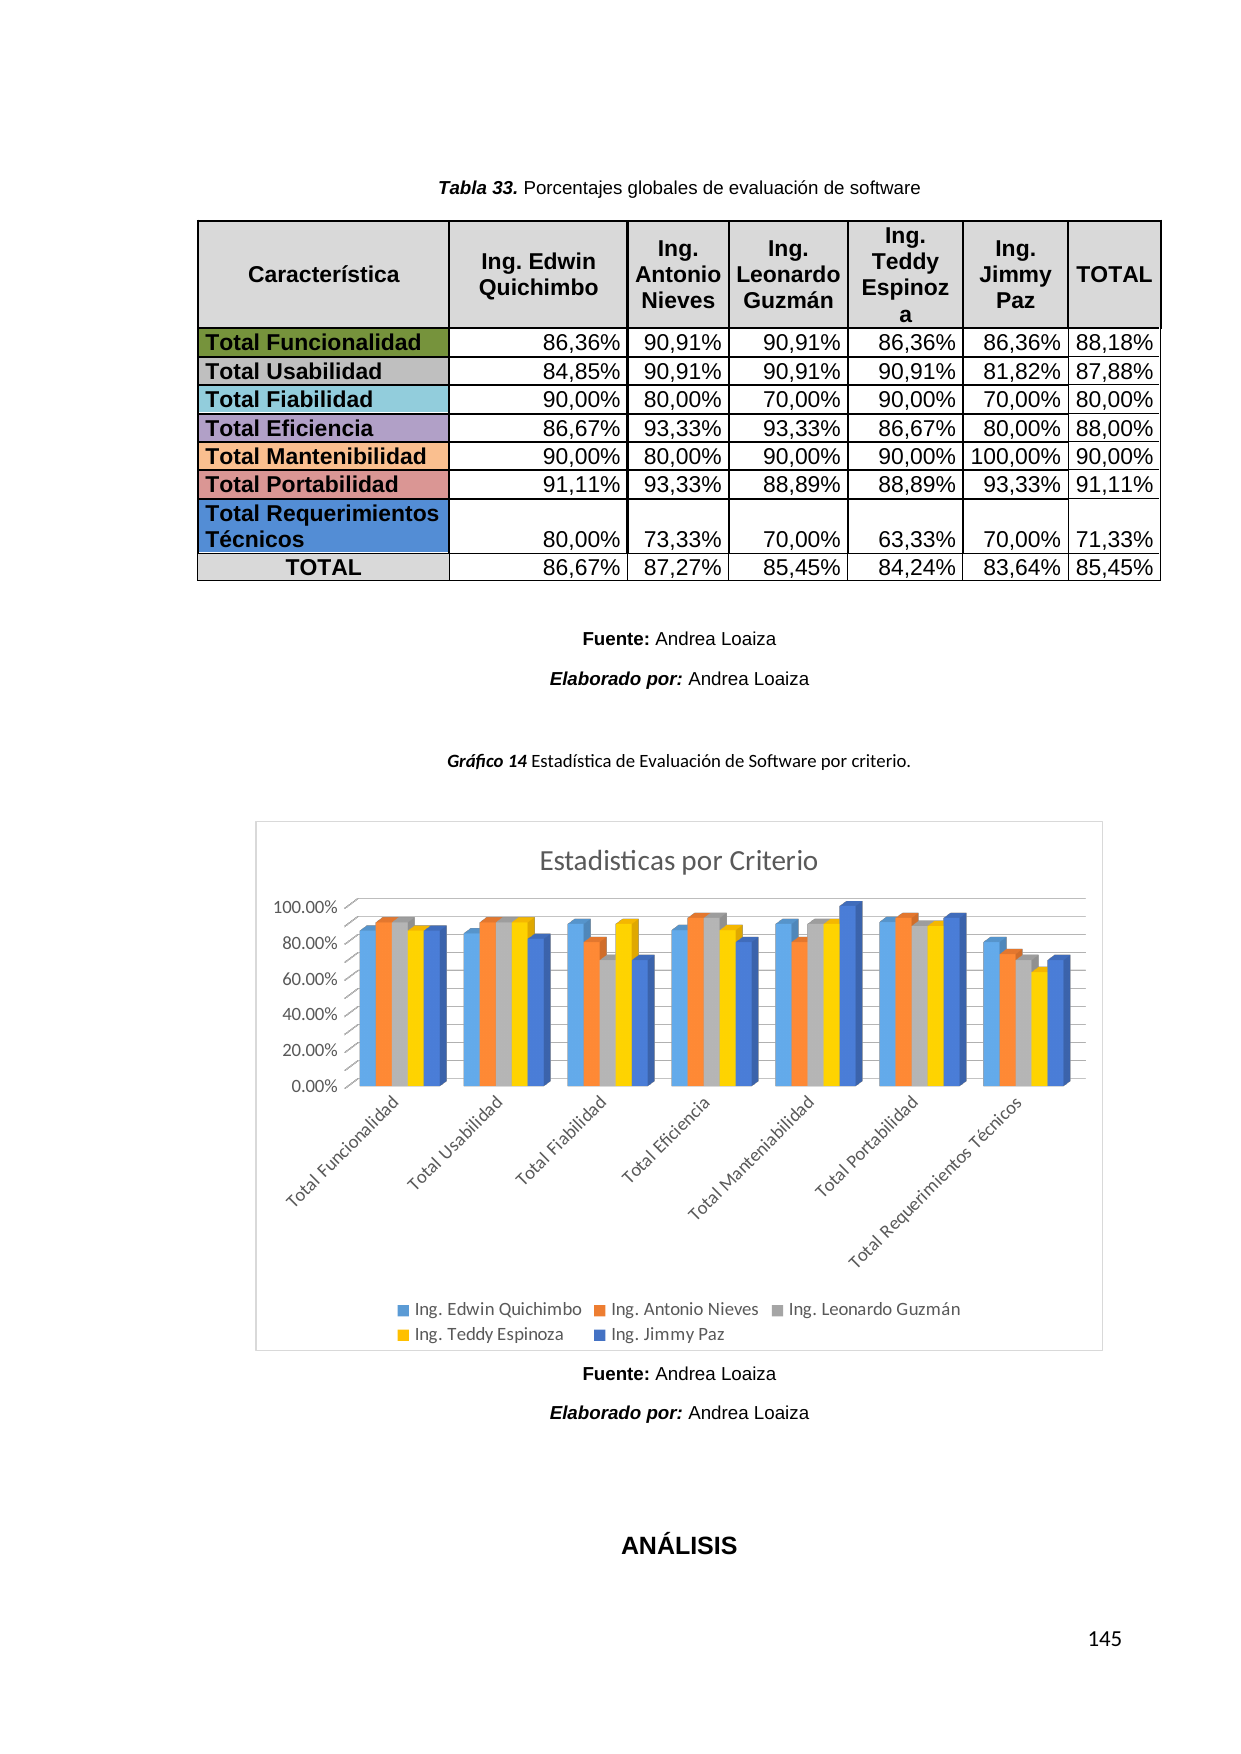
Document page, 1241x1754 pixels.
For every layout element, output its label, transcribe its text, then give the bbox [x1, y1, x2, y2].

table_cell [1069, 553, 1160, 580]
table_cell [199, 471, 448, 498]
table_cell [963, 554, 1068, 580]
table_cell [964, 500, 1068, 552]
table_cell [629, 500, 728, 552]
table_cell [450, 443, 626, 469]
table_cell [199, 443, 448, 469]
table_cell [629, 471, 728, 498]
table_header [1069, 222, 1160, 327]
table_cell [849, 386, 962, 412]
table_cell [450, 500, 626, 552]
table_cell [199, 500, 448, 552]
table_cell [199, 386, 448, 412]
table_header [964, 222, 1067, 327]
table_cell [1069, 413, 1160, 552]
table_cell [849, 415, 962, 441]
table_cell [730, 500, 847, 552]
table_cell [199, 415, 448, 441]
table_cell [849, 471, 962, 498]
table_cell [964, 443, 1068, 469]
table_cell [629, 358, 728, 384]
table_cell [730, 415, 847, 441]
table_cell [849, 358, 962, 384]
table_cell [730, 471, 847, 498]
text Fuente: Andrea Loaiza [236, 628, 1122, 649]
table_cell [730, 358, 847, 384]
text Elaborado por: Andrea Loaiza [236, 1402, 1122, 1424]
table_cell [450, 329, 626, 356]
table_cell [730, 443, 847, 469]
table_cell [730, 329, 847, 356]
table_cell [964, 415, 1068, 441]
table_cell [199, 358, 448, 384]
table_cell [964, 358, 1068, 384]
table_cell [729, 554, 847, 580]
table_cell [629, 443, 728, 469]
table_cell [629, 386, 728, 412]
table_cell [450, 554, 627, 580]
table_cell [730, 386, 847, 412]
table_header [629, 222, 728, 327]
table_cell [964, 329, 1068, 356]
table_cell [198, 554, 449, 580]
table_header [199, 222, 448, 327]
text Elaborado por: Andrea Loaiza [236, 668, 1122, 689]
text Tabla 33. Porcentajes globales de evaluación de software [236, 177, 1122, 199]
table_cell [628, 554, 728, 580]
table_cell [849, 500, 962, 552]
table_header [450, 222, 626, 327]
text Fuente: Andrea Loaiza [236, 891, 1122, 1384]
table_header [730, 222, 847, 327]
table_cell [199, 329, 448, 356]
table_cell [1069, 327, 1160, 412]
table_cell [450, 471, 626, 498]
text ANÁLISIS [236, 1531, 1122, 1560]
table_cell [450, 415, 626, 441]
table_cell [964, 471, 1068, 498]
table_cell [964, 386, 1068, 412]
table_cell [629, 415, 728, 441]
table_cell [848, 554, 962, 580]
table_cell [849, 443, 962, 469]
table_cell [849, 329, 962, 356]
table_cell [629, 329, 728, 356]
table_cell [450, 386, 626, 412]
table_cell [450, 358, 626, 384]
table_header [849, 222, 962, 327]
